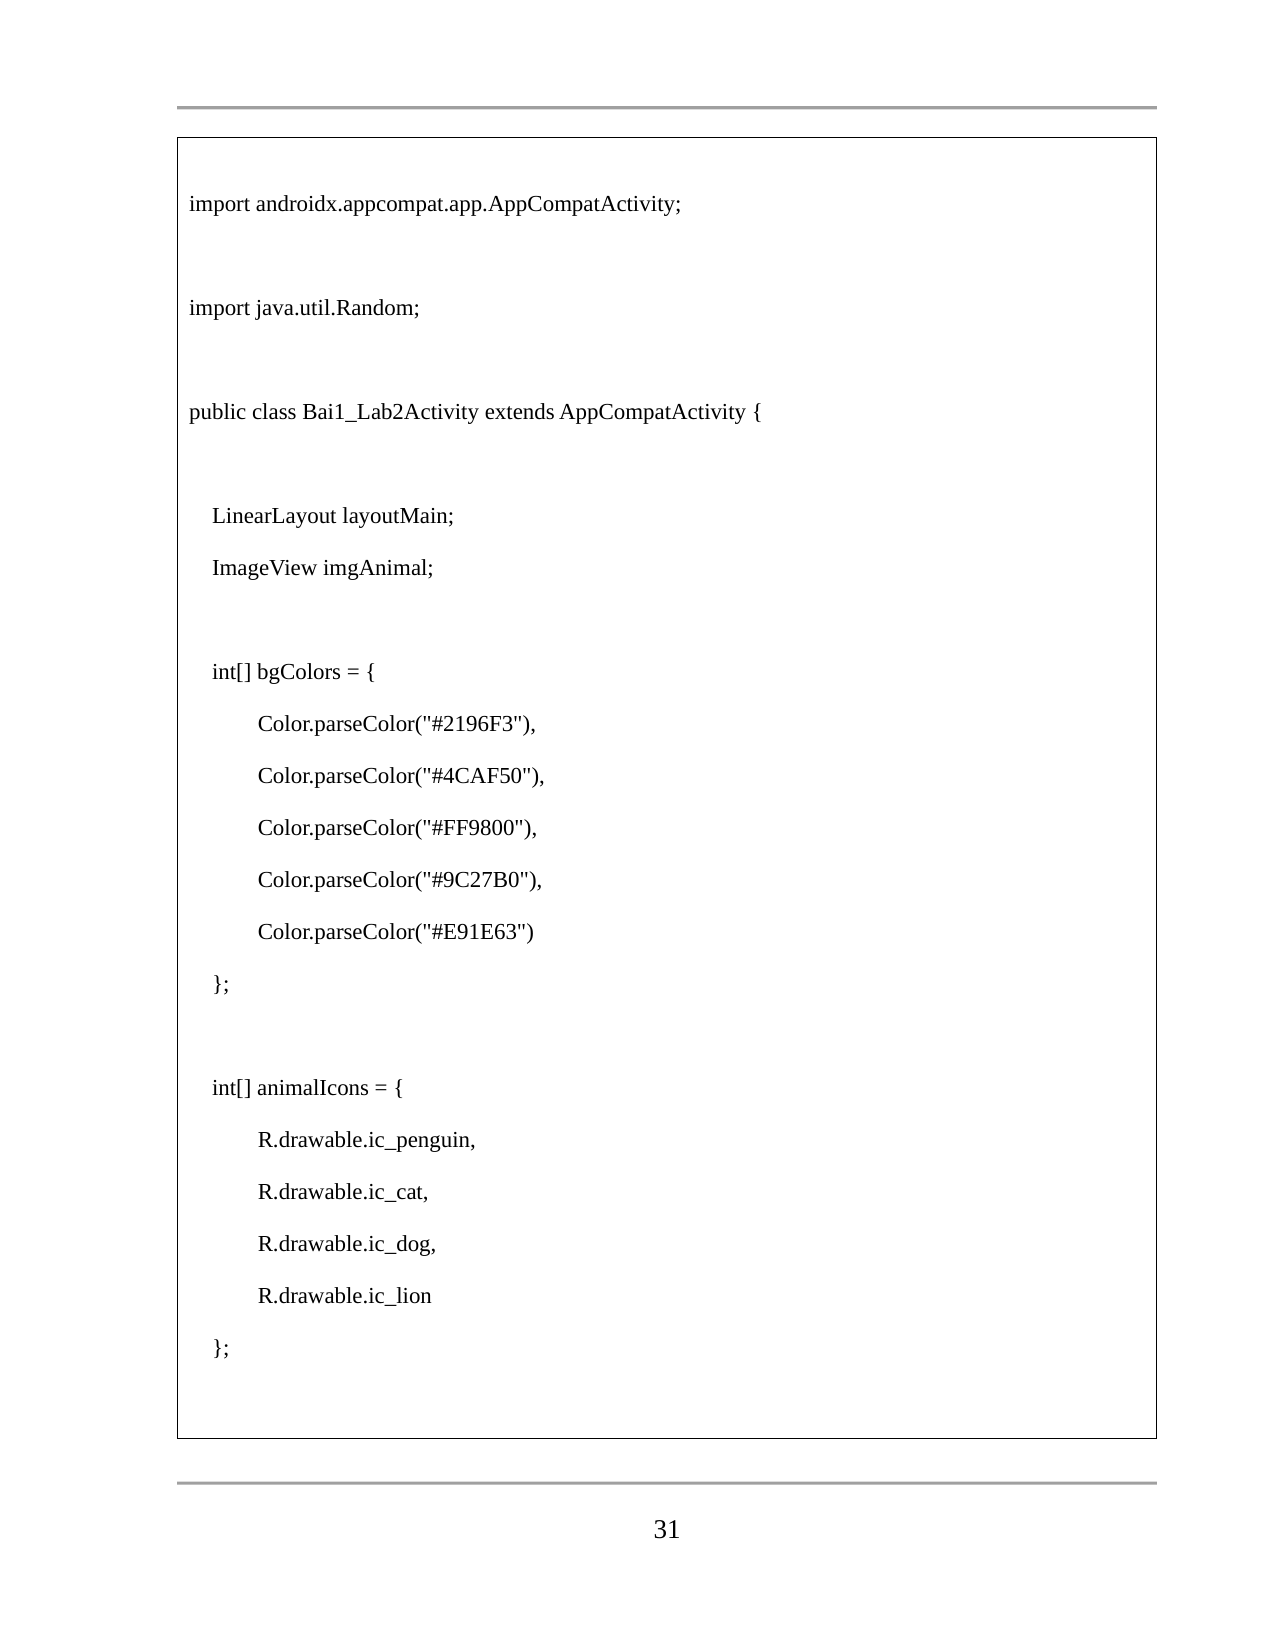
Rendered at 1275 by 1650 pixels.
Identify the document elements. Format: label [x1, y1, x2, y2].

table_header [178, 138, 1156, 1438]
